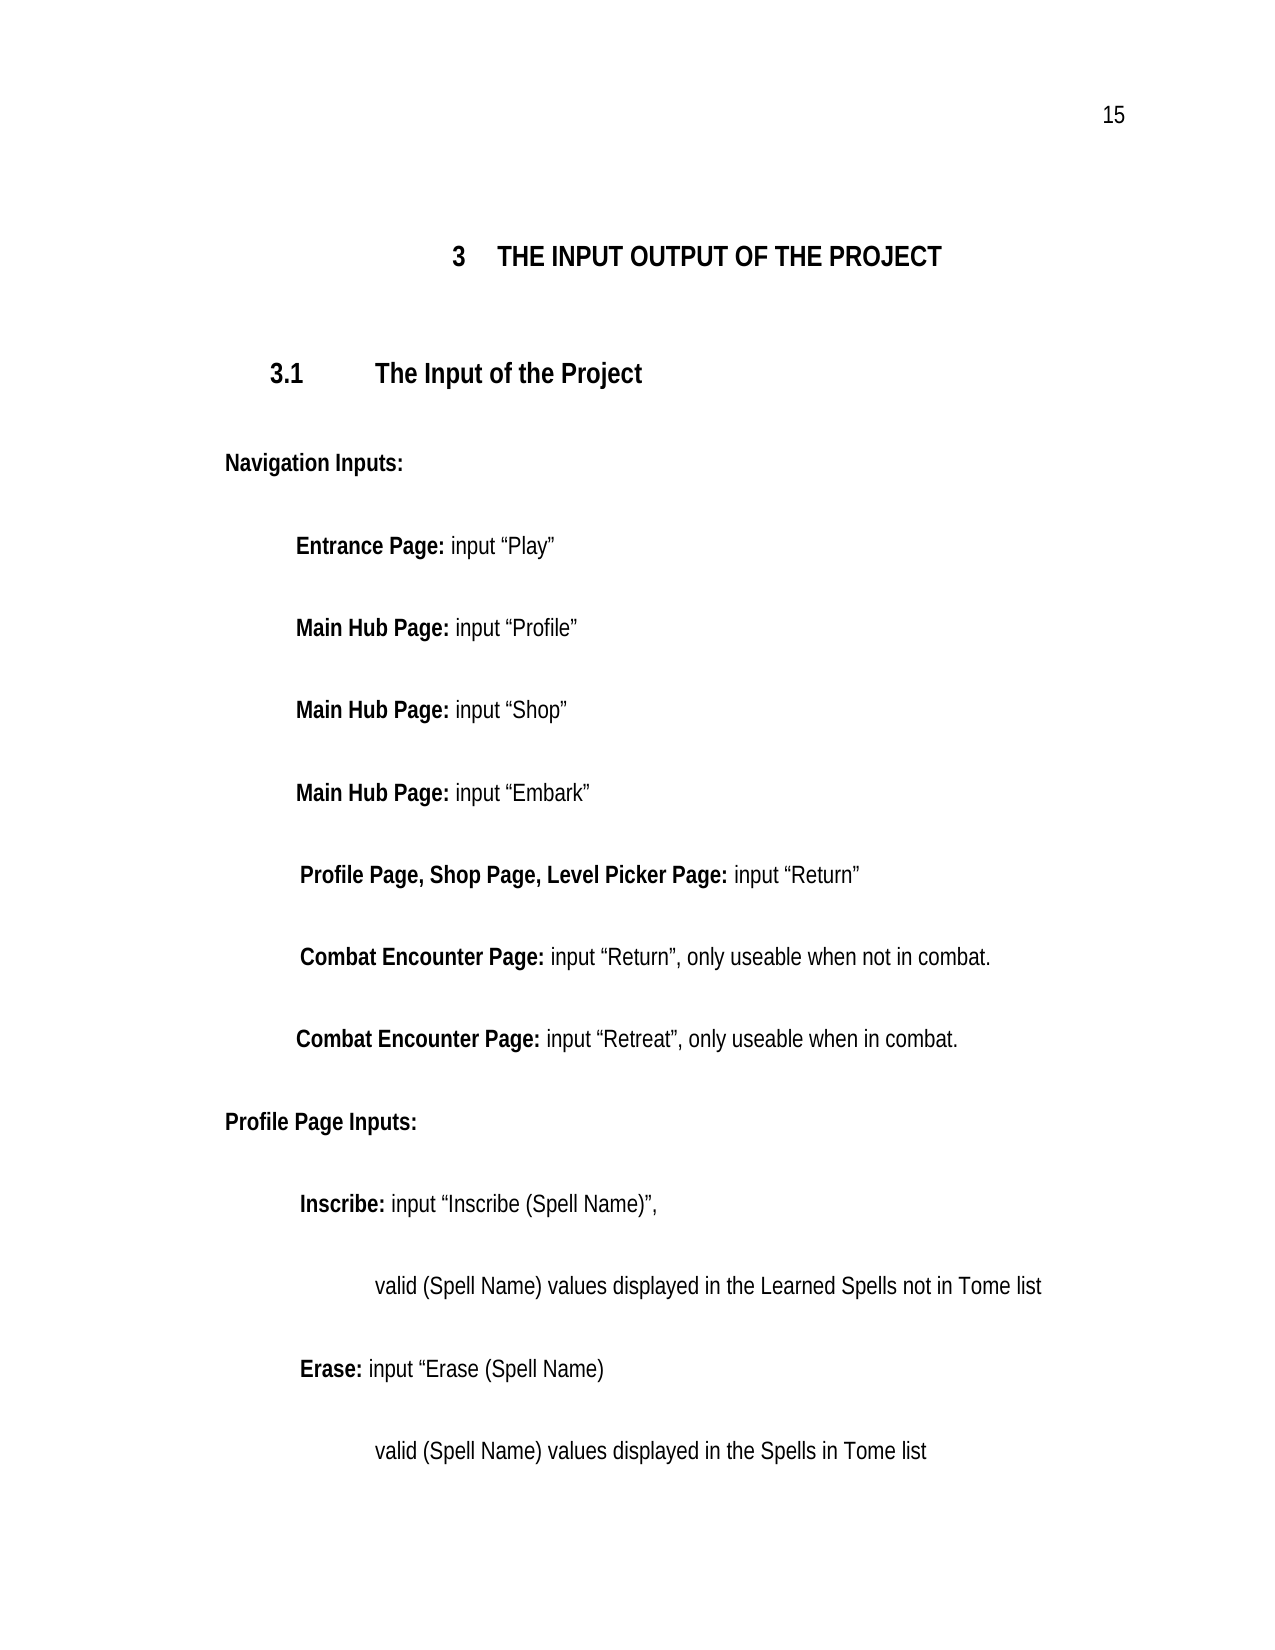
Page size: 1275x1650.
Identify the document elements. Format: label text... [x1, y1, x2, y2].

text Profile Page, Shop Page, Level Picker Page: input “Return” [225, 860, 1125, 888]
text Navigation Inputs: [225, 448, 1125, 477]
text Main Hub Page: input “Embark” [225, 777, 1125, 806]
text Main Hub Page: input “Shop” [225, 695, 1125, 724]
text valid (Spell Name) values displayed in the Learned Spells not in Tome list [300, 1271, 1125, 1300]
text Main Hub Page: input “Profile” [225, 613, 1125, 642]
subtitle THE INPUT OUTPUT OF THE PROJECT [269, 239, 1125, 273]
text Combat Encounter Page: input “Retreat”, only useable when in combat. [225, 1024, 1125, 1053]
text valid (Spell Name) values displayed in the Spells in Tome list [300, 1436, 1125, 1464]
text Entrance Page: input “Play” [225, 531, 1125, 559]
subtitle The Input of the Project [270, 356, 1125, 390]
text Erase: input “Erase (Spell Name) [300, 1353, 1125, 1382]
text Profile Page Inputs: [225, 1107, 1125, 1135]
text Combat Encounter Page: input “Return”, only useable when not in combat. [225, 942, 1125, 971]
text Inscribe: input “Inscribe (Spell Name)”, [225, 1189, 1125, 1218]
